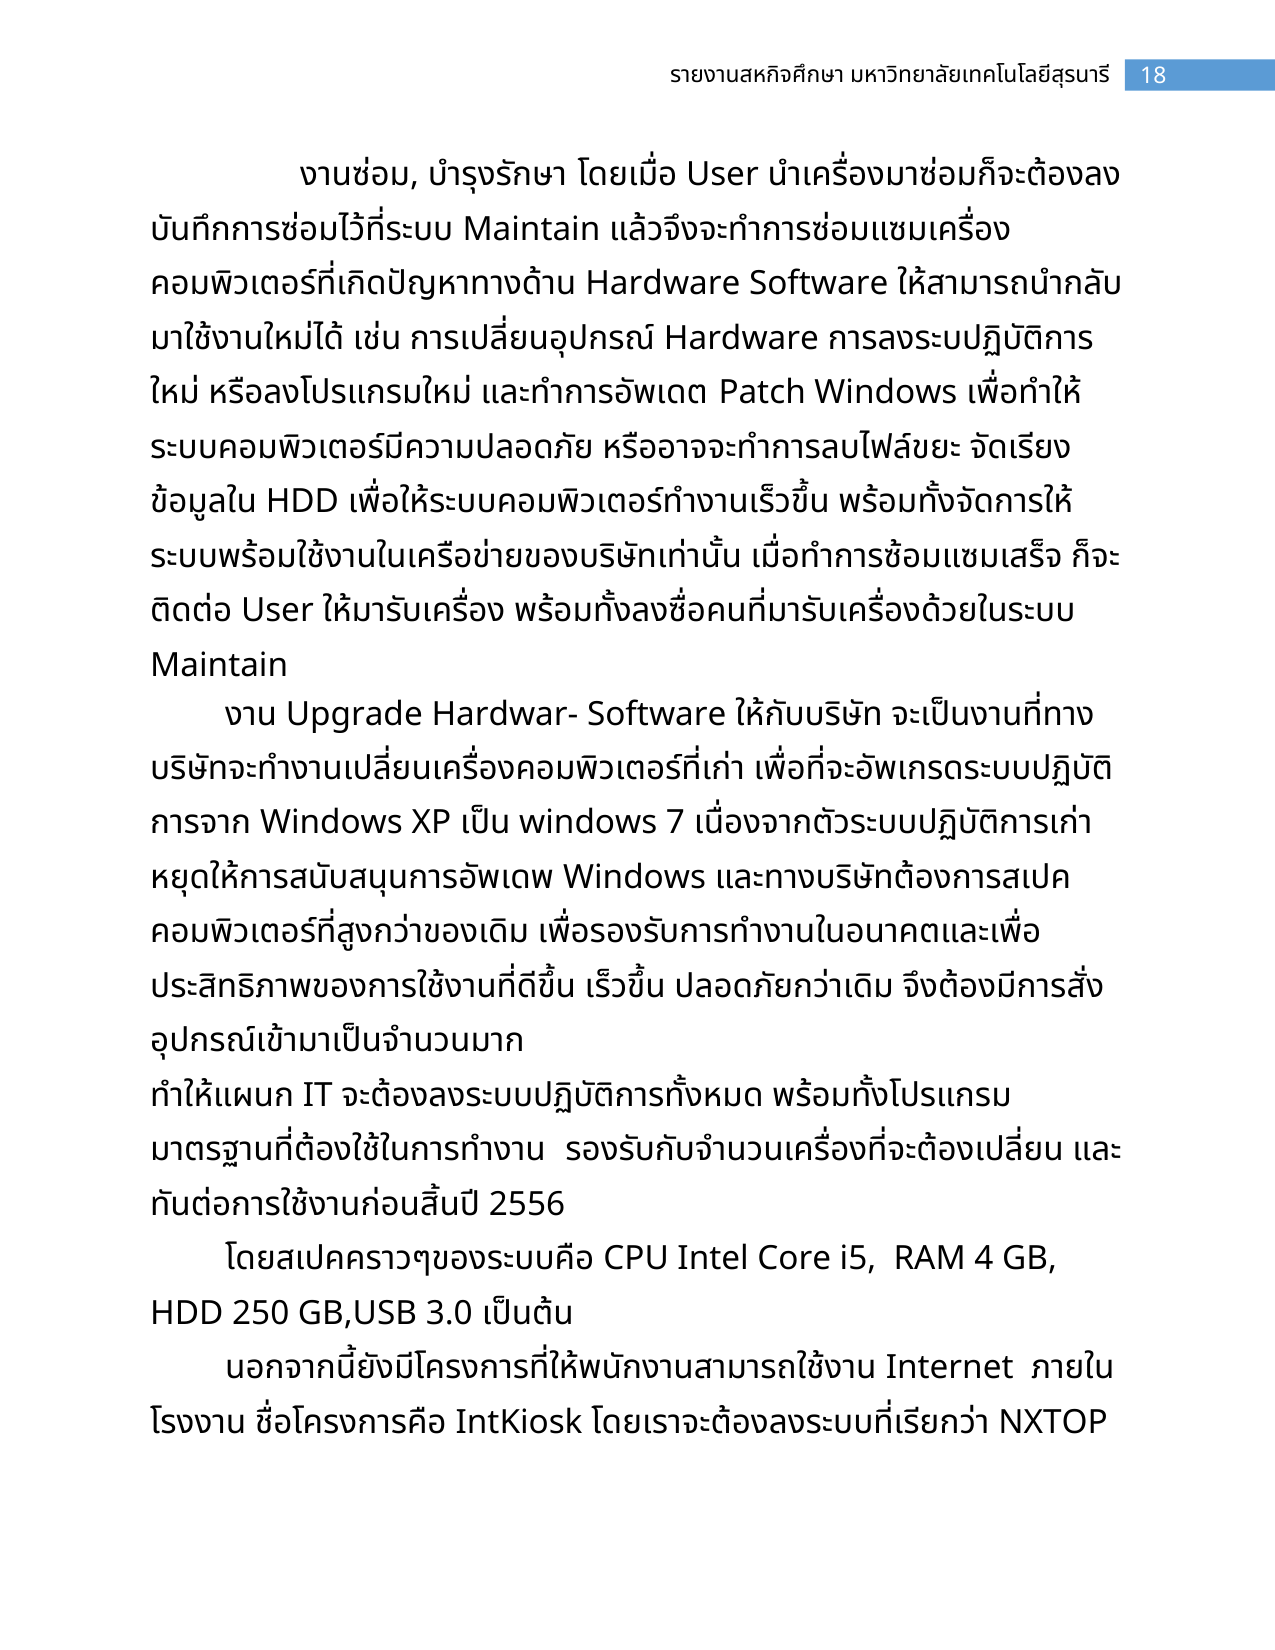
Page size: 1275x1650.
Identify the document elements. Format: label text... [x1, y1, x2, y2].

text โดยสเปคคราวๆของระบบคือ CPU Intel Core i5, RAM 4 GB, HDD 250 GB,USB 3.0 เป็นต้น [150, 1234, 1125, 1339]
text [150, 1343, 1125, 1448]
text งาน Upgrade Hardwar- Software ให้กับบริษัท จะเป็นงานที่ทางบริษัทจะทำงานเปลี่ยนเครื่องคอมพิวเตอร์ที่เก่า เพื่อที่จะอัพเกรดระบบปฏิบัติการจาก Windows XP เป็น windows 7 เนื่องจากตัวระบบปฏิบัติการเก่าหยุดให้การสนับสนุนการอัพเดพ Windows และทางบริษัทต้องการสเปคคอมพิวเตอร์ที่สูงกว่าของเดิม เพื่อรองรับการทำงานในอนาคตและเพื่อประสิทธิภาพของการใช้งานที่ดีขึ้น เร็วขึ้น ปลอดภัยกว่าเดิม จึงต้องมีการสั่งอุปกรณ์เข้ามาเป็นจำนวนมาก [150, 689, 1125, 1067]
text ทำให้แผนก IT จะต้องลงระบบปฏิบัติการทั้งหมด พร้อมทั้งโปรแกรมมาตรฐานที่ต้องใช้ในการทำงาน รองรับกับจำนวนเครื่องที่จะต้องเปลี่ยน และทันต่อการใช้งานก่อนสิ้นปี 2556 [150, 1071, 1125, 1230]
text งานซ่อม, บำรุงรักษา โดยเมื่อ User นำเครื่องมาซ่อมก็จะต้องลงบันทึกการซ่อมไว้ที่ระบบ Maintain แล้วจึงจะทำการซ่อมแซมเครื่องคอมพิวเตอร์ที่เกิดปัญหาทางด้าน Hardware Software ให้สามารถนำกลับมาใช้งานใหม่ได้ เช่น การเปลี่ยนอุปกรณ์ Hardware การลงระบปฏิบัติการใหม่ หรือลงโปรแกรมใหม่ และทำการอัพเดต Patch Windows เพื่อทำให้ระบบคอมพิวเตอร์มีความปลอดภัย หรืออาจจะทำการลบไฟล์ขยะ จัดเรียงข้อมูลใน HDD เพื่อให้ระบบคอมพิวเตอร์ทำงานเร็วขึ้น พร้อมทั้งจัดการให้ระบบพร้อมใช้งานในเครือข่ายของบริษัทเท่านั้น เมื่อทำการซ้อมแซมเสร็จ ก็จะติดต่อ User ให้มารับเครื่อง พร้อมทั้งลงซื่อคนที่มารับเครื่องด้วยในระบบ Maintain [150, 150, 1125, 686]
